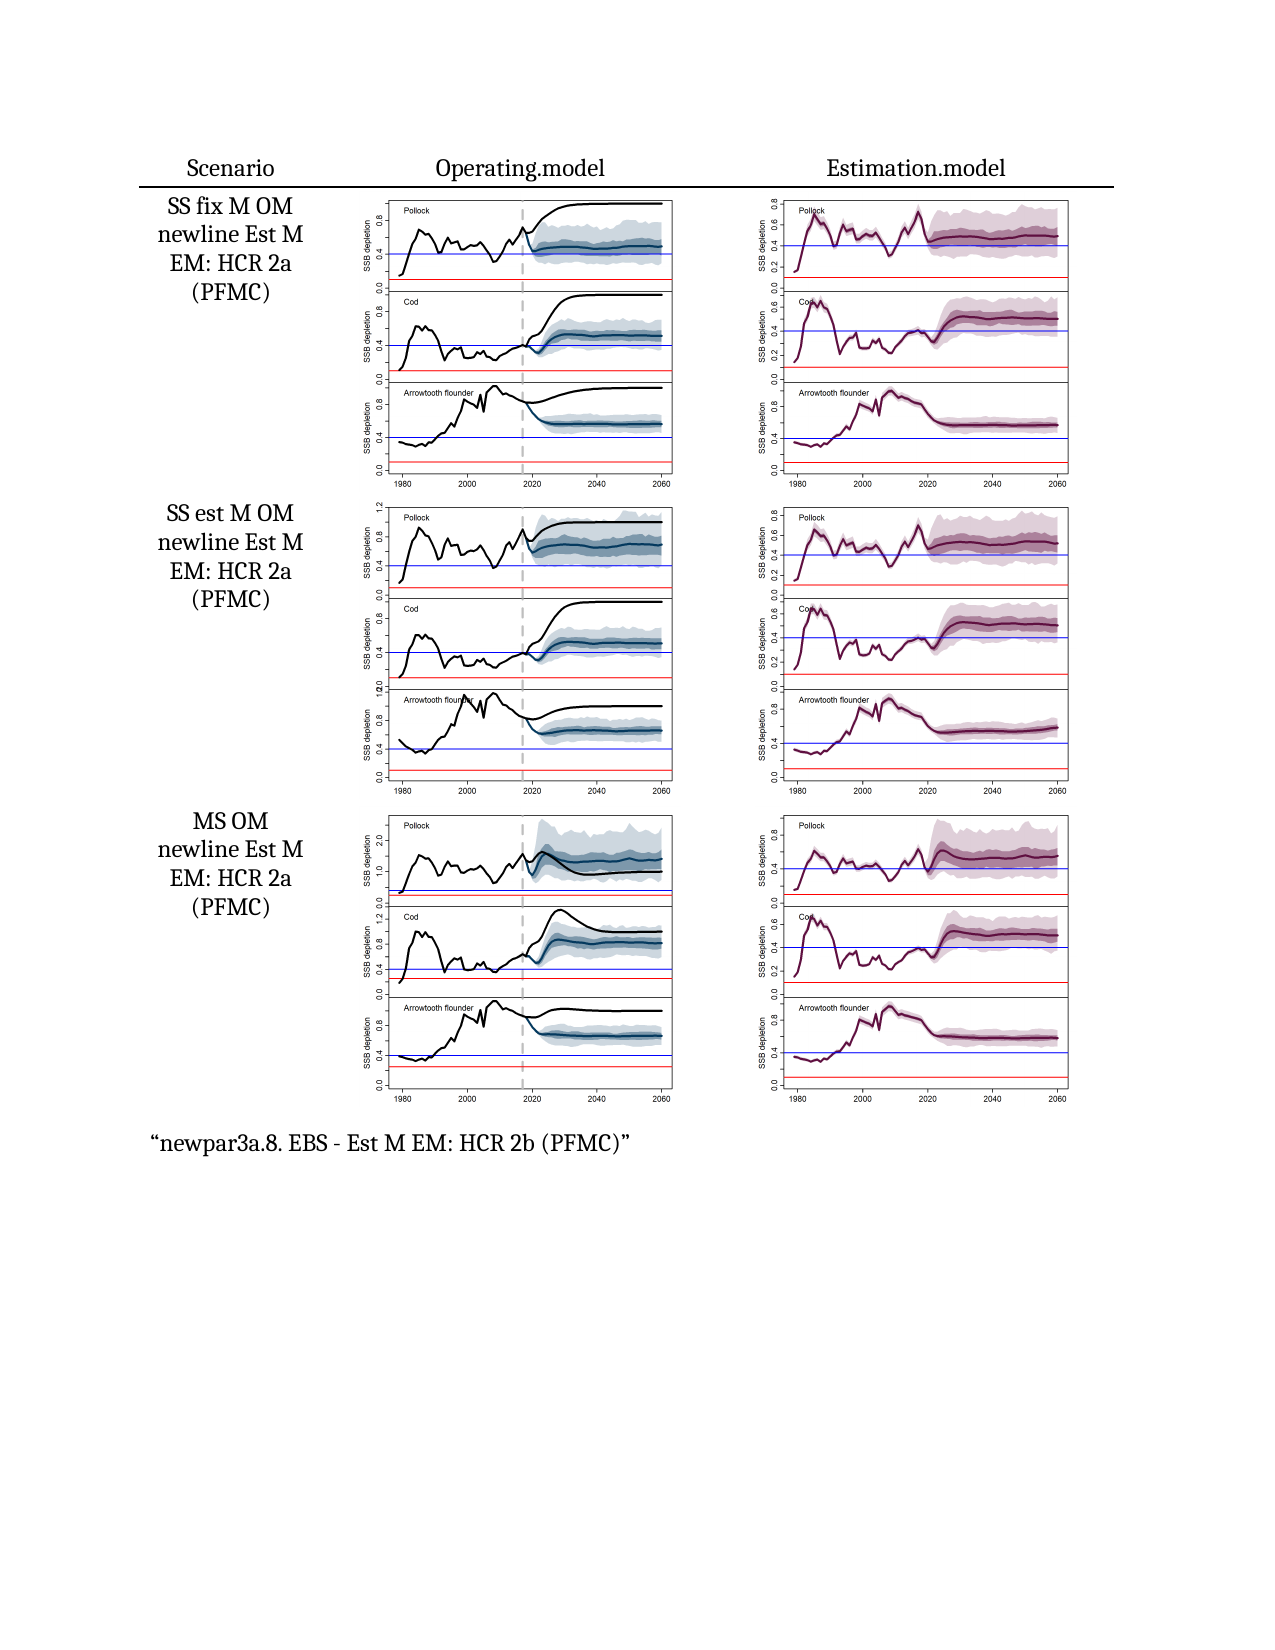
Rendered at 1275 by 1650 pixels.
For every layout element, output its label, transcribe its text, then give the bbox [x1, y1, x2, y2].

table_cell SS est M OM newline Est M EM: HCR 2a (PFMC) [139, 495, 322, 803]
picture [754, 806, 1078, 1107]
text “newpar3a.8. EBS - Est M EM: HCR 2b (PFMC)” [150, 1129, 1125, 1158]
table_header Scenario [139, 150, 322, 186]
table_header Operating.model [323, 150, 718, 186]
table_cell [718, 188, 1114, 495]
table_cell [323, 188, 718, 495]
table_cell [323, 495, 718, 803]
table_cell [718, 803, 1114, 1110]
table_header Estimation.model [718, 150, 1114, 186]
picture [359, 806, 682, 1107]
table_cell [718, 495, 1114, 803]
table_cell SS fix M OM newline Est M EM: HCR 2a (PFMC) [139, 188, 322, 495]
picture [359, 191, 682, 492]
picture [359, 499, 682, 799]
picture [754, 499, 1078, 799]
picture [754, 191, 1078, 492]
table_cell [323, 803, 718, 1110]
table_cell MS OM newline Est M EM: HCR 2a (PFMC) [139, 803, 322, 1110]
